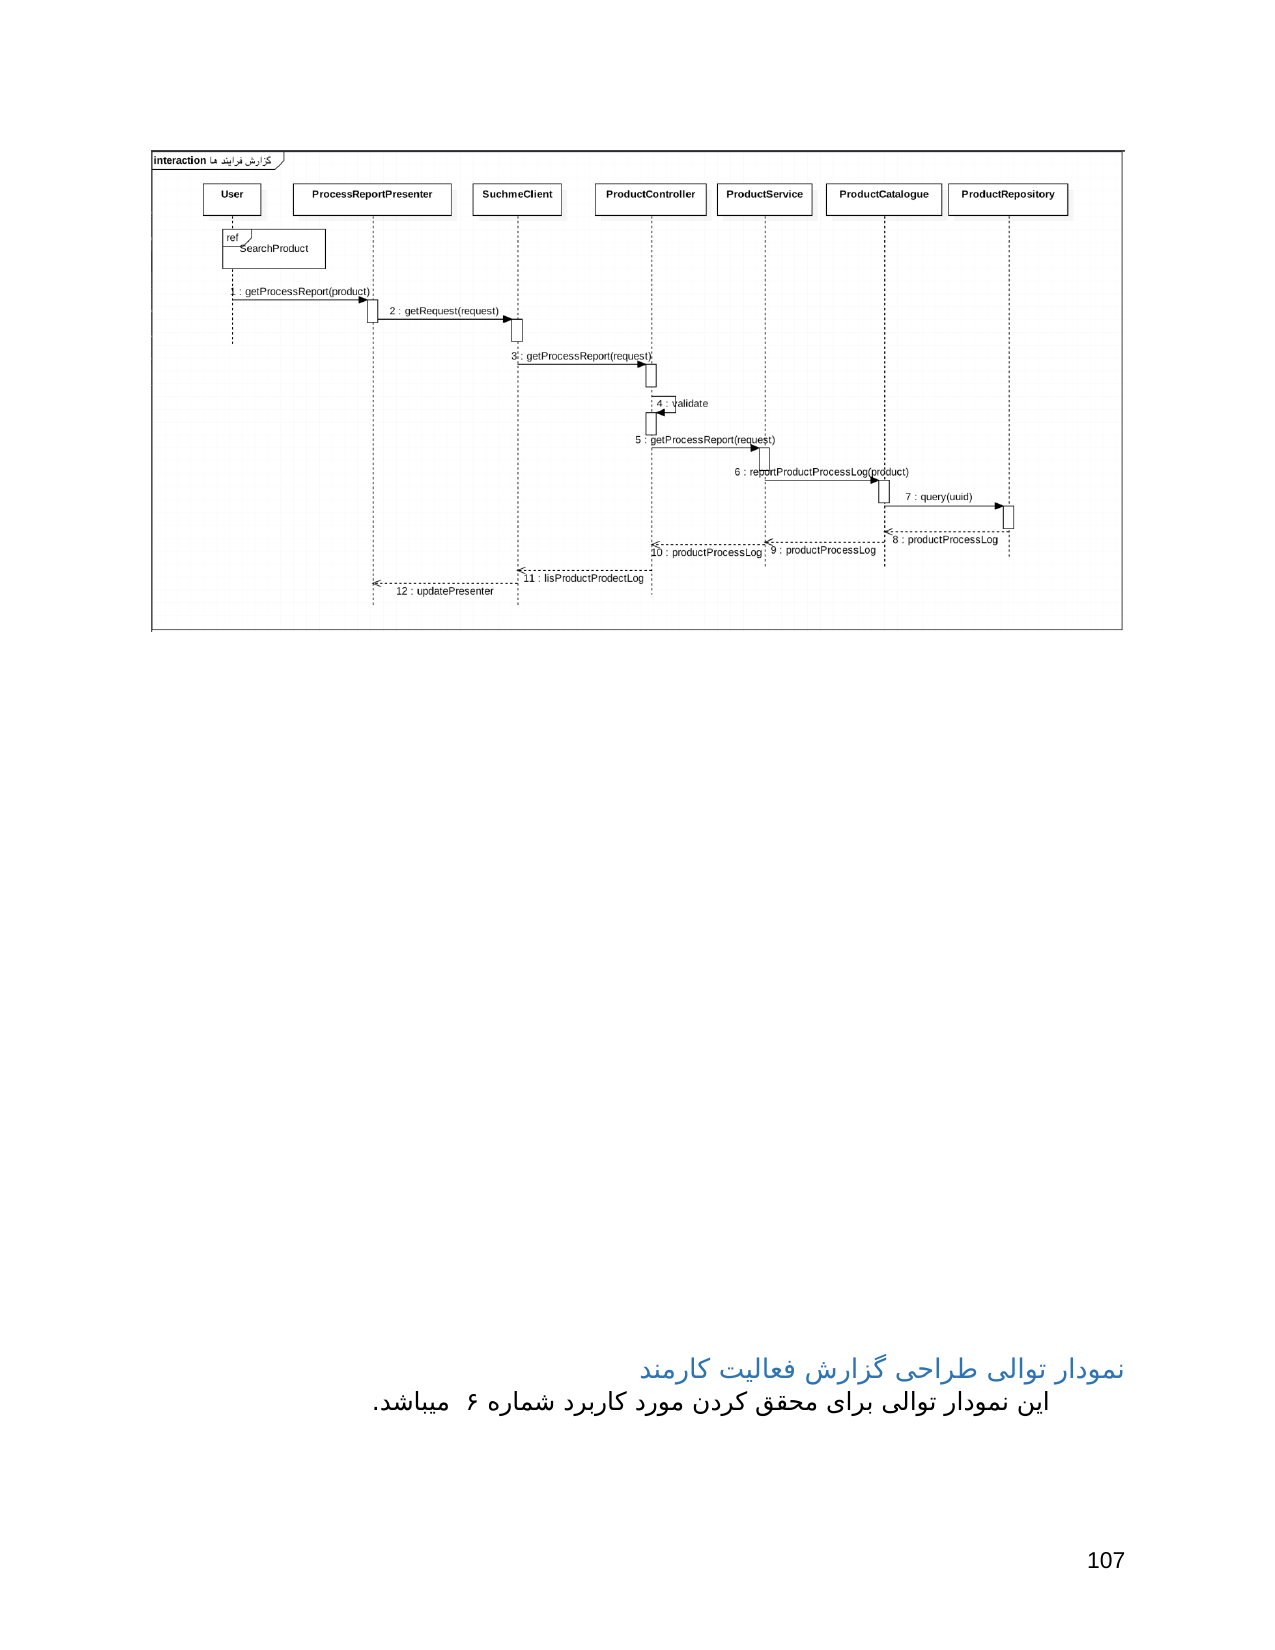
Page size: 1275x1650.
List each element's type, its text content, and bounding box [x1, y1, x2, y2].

picture [150, 150, 1125, 632]
subtitle نمودار توالی طراحی گزارش فعالیت کارمند [150, 1353, 1125, 1385]
text این نمودار توالی برای محقق کردن مورد کاربرد شماره ۶ میباشد. [150, 1387, 1125, 1417]
